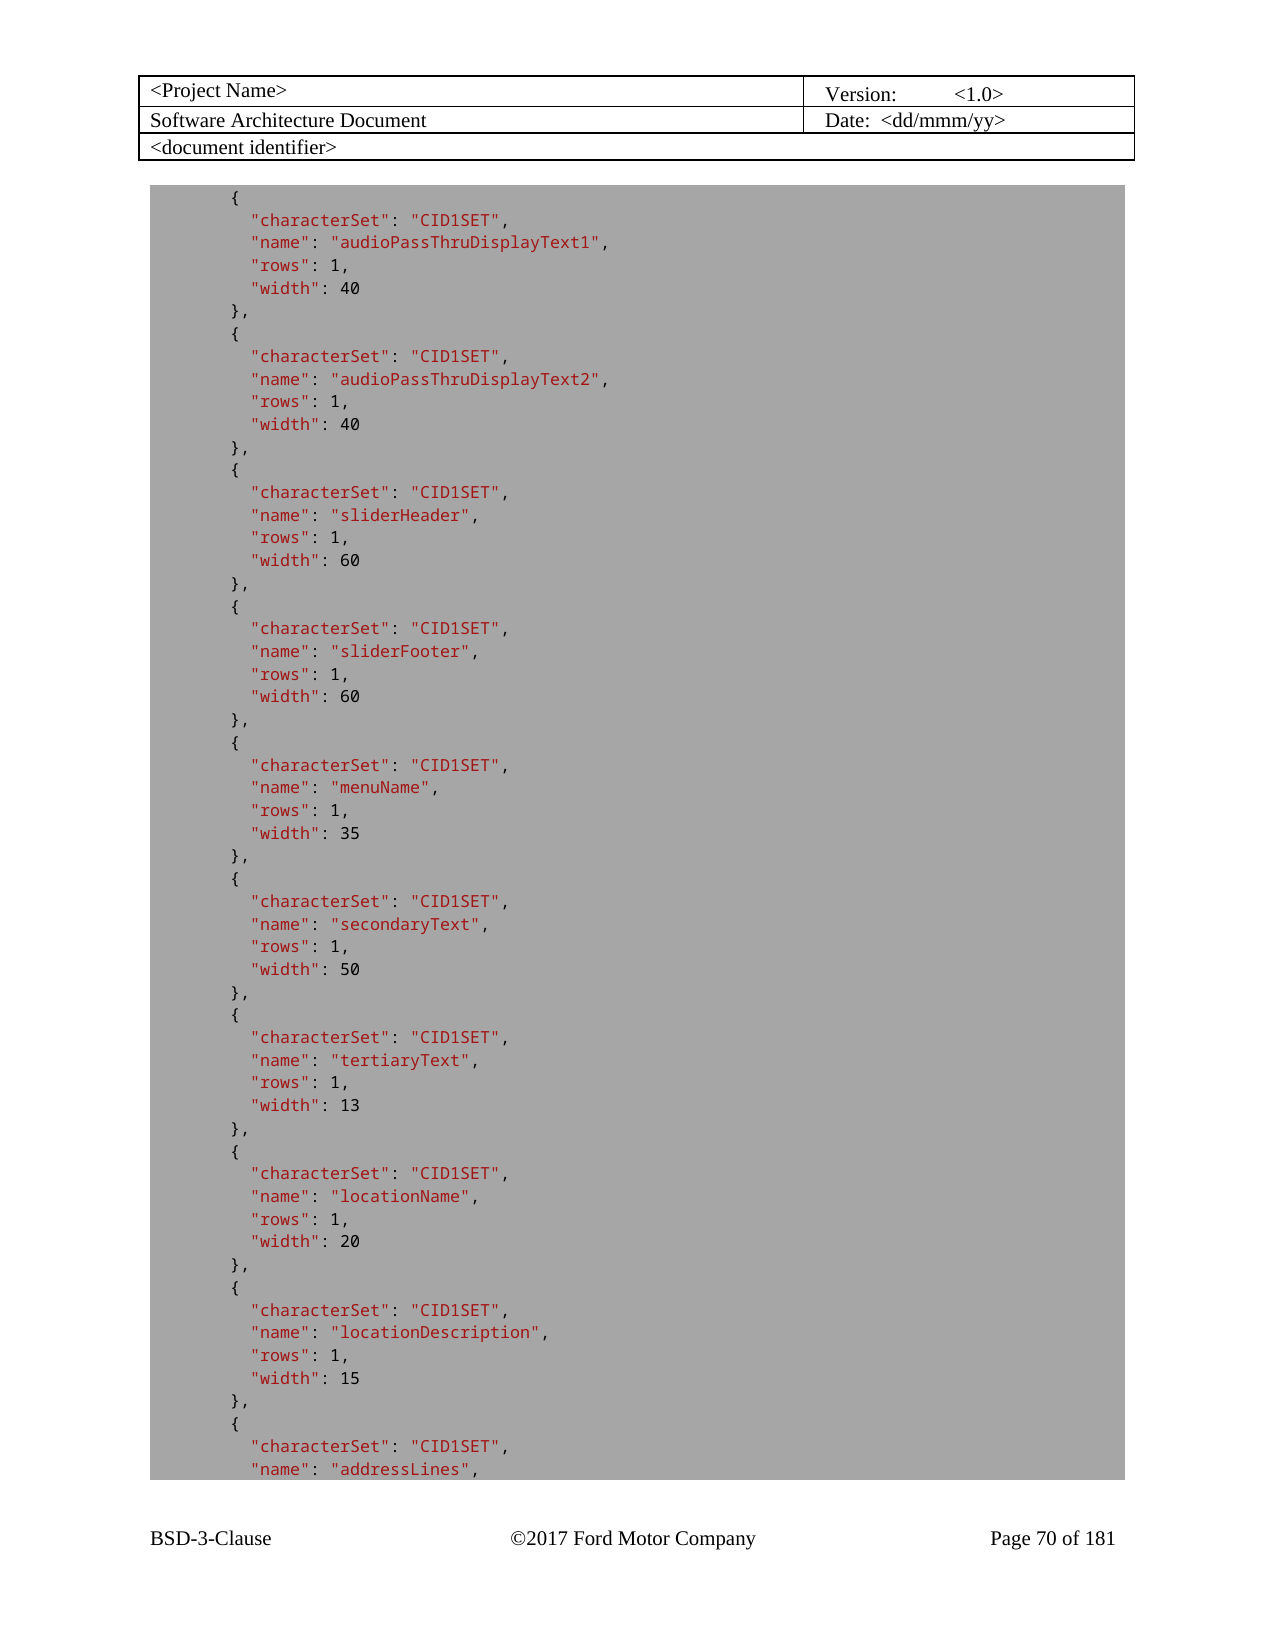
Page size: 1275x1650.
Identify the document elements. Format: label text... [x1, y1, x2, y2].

text "rows": 1, [150, 390, 1125, 412]
text "width": 50 [150, 957, 1125, 980]
text { [150, 730, 1125, 753]
text "rows": 1, [150, 253, 1125, 276]
text "rows": 1, [150, 935, 1125, 957]
text "characterSet": "CID1SET", [150, 889, 1125, 912]
text "rows": 1, [150, 1071, 1125, 1094]
text { [150, 185, 1125, 208]
text }, [150, 1389, 1125, 1412]
text "name": "audioPassThruDisplayText2", [150, 367, 1125, 390]
text "width": 35 [150, 821, 1125, 844]
text "name": "tertiaryText", [150, 1048, 1125, 1071]
text "width": 40 [150, 276, 1125, 299]
text { [150, 594, 1125, 617]
text "rows": 1, [150, 662, 1125, 685]
text }, [150, 844, 1125, 867]
text { [150, 1275, 1125, 1298]
text "characterSet": "CID1SET", [150, 753, 1125, 776]
text "characterSet": "CID1SET", [150, 1434, 1125, 1457]
text "characterSet": "CID1SET", [150, 617, 1125, 639]
text "characterSet": "CID1SET", [150, 1298, 1125, 1321]
text "width": 60 [150, 549, 1125, 571]
text "width": 15 [150, 1366, 1125, 1389]
text "name": "addressLines", [150, 1457, 1125, 1480]
text "rows": 1, [150, 1343, 1125, 1366]
text "width": 20 [150, 1230, 1125, 1253]
text "width": 13 [150, 1094, 1125, 1116]
text "characterSet": "CID1SET", [150, 481, 1125, 503]
text "width": 40 [150, 412, 1125, 435]
text "name": "locationDescription", [150, 1321, 1125, 1343]
text "characterSet": "CID1SET", [150, 208, 1125, 231]
text "name": "audioPassThruDisplayText1", [150, 231, 1125, 253]
text "rows": 1, [150, 526, 1125, 549]
text "name": "sliderHeader", [150, 503, 1125, 526]
text }, [150, 1253, 1125, 1275]
text "width": 60 [150, 685, 1125, 708]
text { [150, 1003, 1125, 1026]
text "characterSet": "CID1SET", [150, 1162, 1125, 1184]
text { [150, 1139, 1125, 1162]
text { [150, 458, 1125, 481]
text { [150, 1412, 1125, 1434]
text "rows": 1, [150, 1207, 1125, 1230]
text "rows": 1, [150, 798, 1125, 821]
text "name": "secondaryText", [150, 912, 1125, 935]
text }, [150, 571, 1125, 594]
text "characterSet": "CID1SET", [150, 344, 1125, 367]
text }, [150, 299, 1125, 322]
text "name": "sliderFooter", [150, 639, 1125, 662]
text }, [150, 980, 1125, 1003]
text }, [150, 708, 1125, 730]
text "characterSet": "CID1SET", [150, 1026, 1125, 1048]
text "name": "menuName", [150, 776, 1125, 798]
text { [150, 867, 1125, 889]
text "name": "locationName", [150, 1184, 1125, 1207]
text { [150, 322, 1125, 344]
text }, [150, 435, 1125, 458]
text }, [150, 1116, 1125, 1139]
